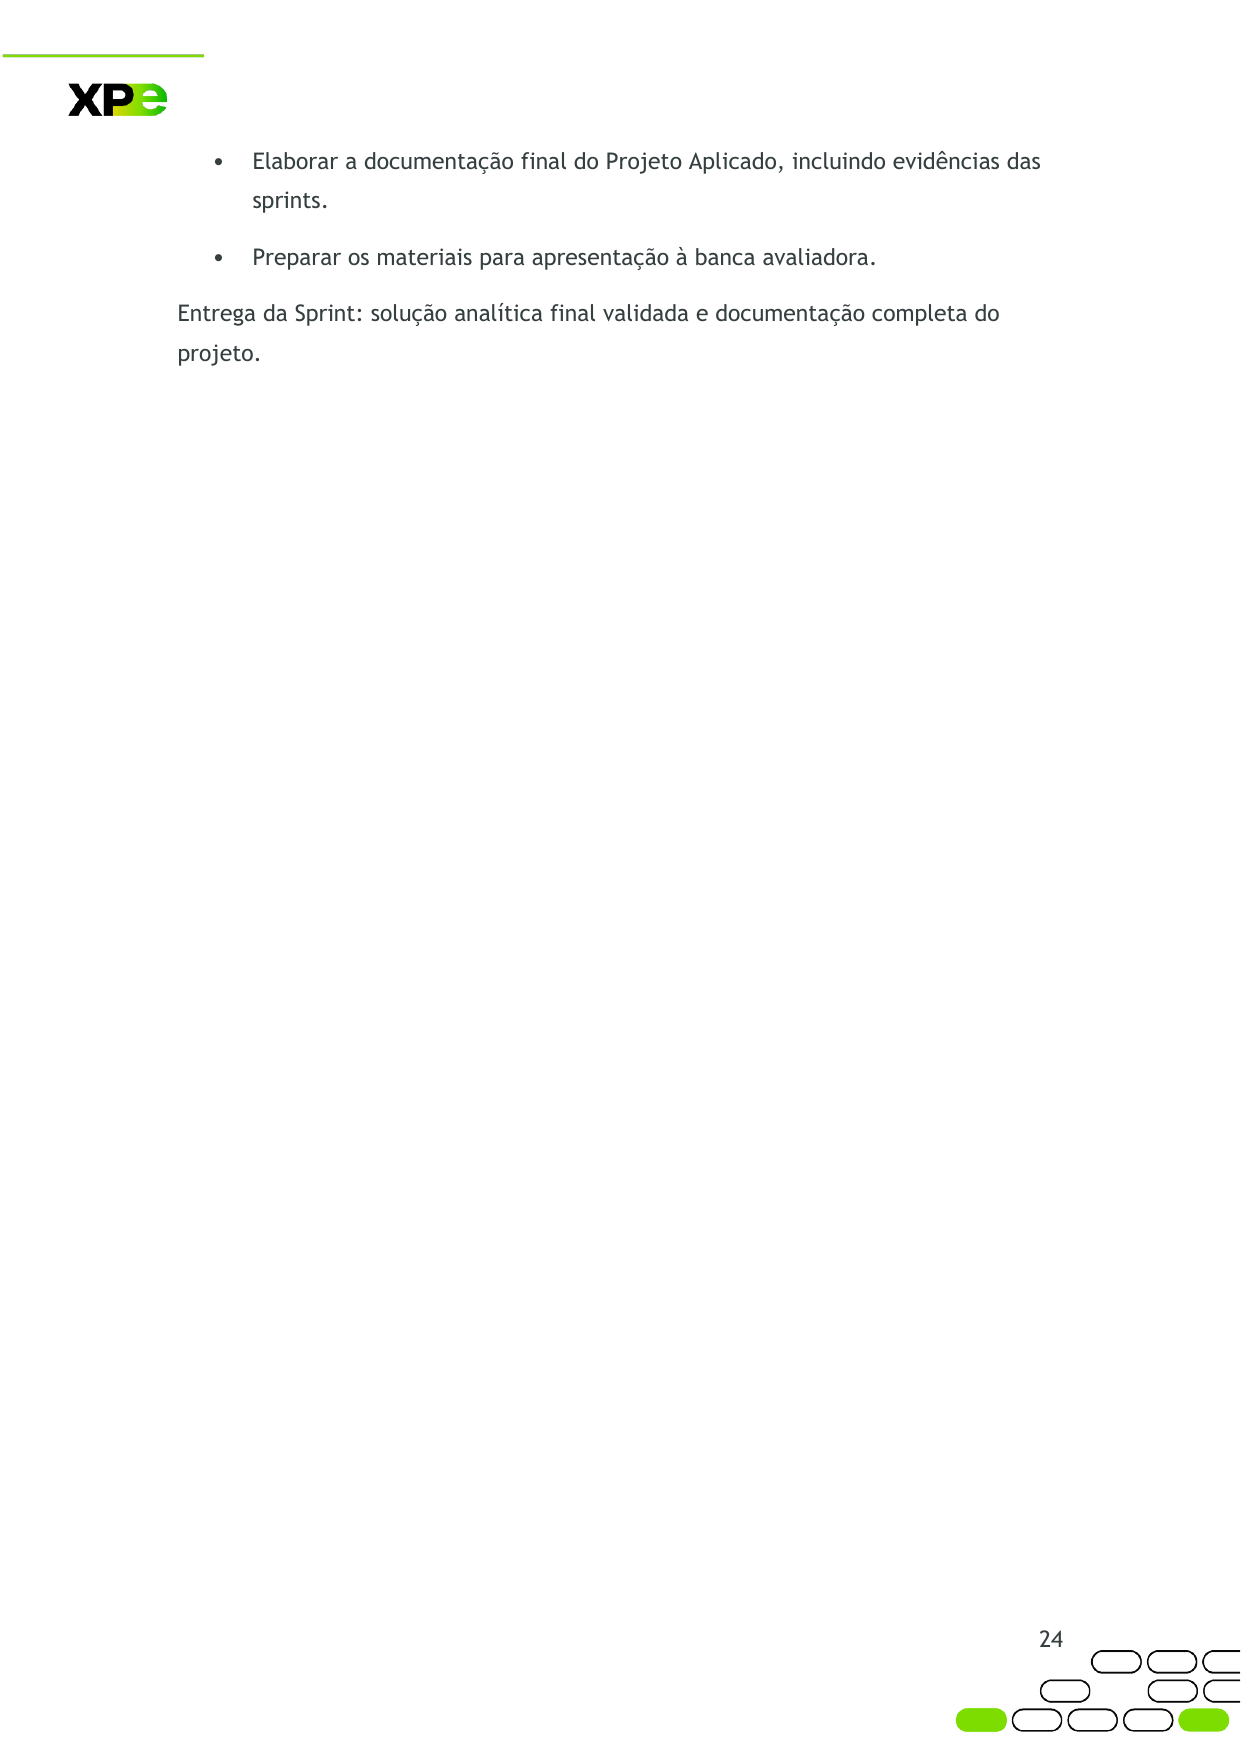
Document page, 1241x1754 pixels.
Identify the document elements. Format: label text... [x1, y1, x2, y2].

text Entrega da Sprint: solução analítica final validada e documentação completa do projeto. [177, 300, 1063, 367]
list Preparar os materiais para apresentação à banca avaliadora. [215, 244, 1063, 270]
picture [2, 51, 205, 148]
picture [955, 1650, 1241, 1732]
list Elaborar a documentação final do Projeto Aplicado, incluindo evidências das sprints. [215, 148, 1063, 214]
